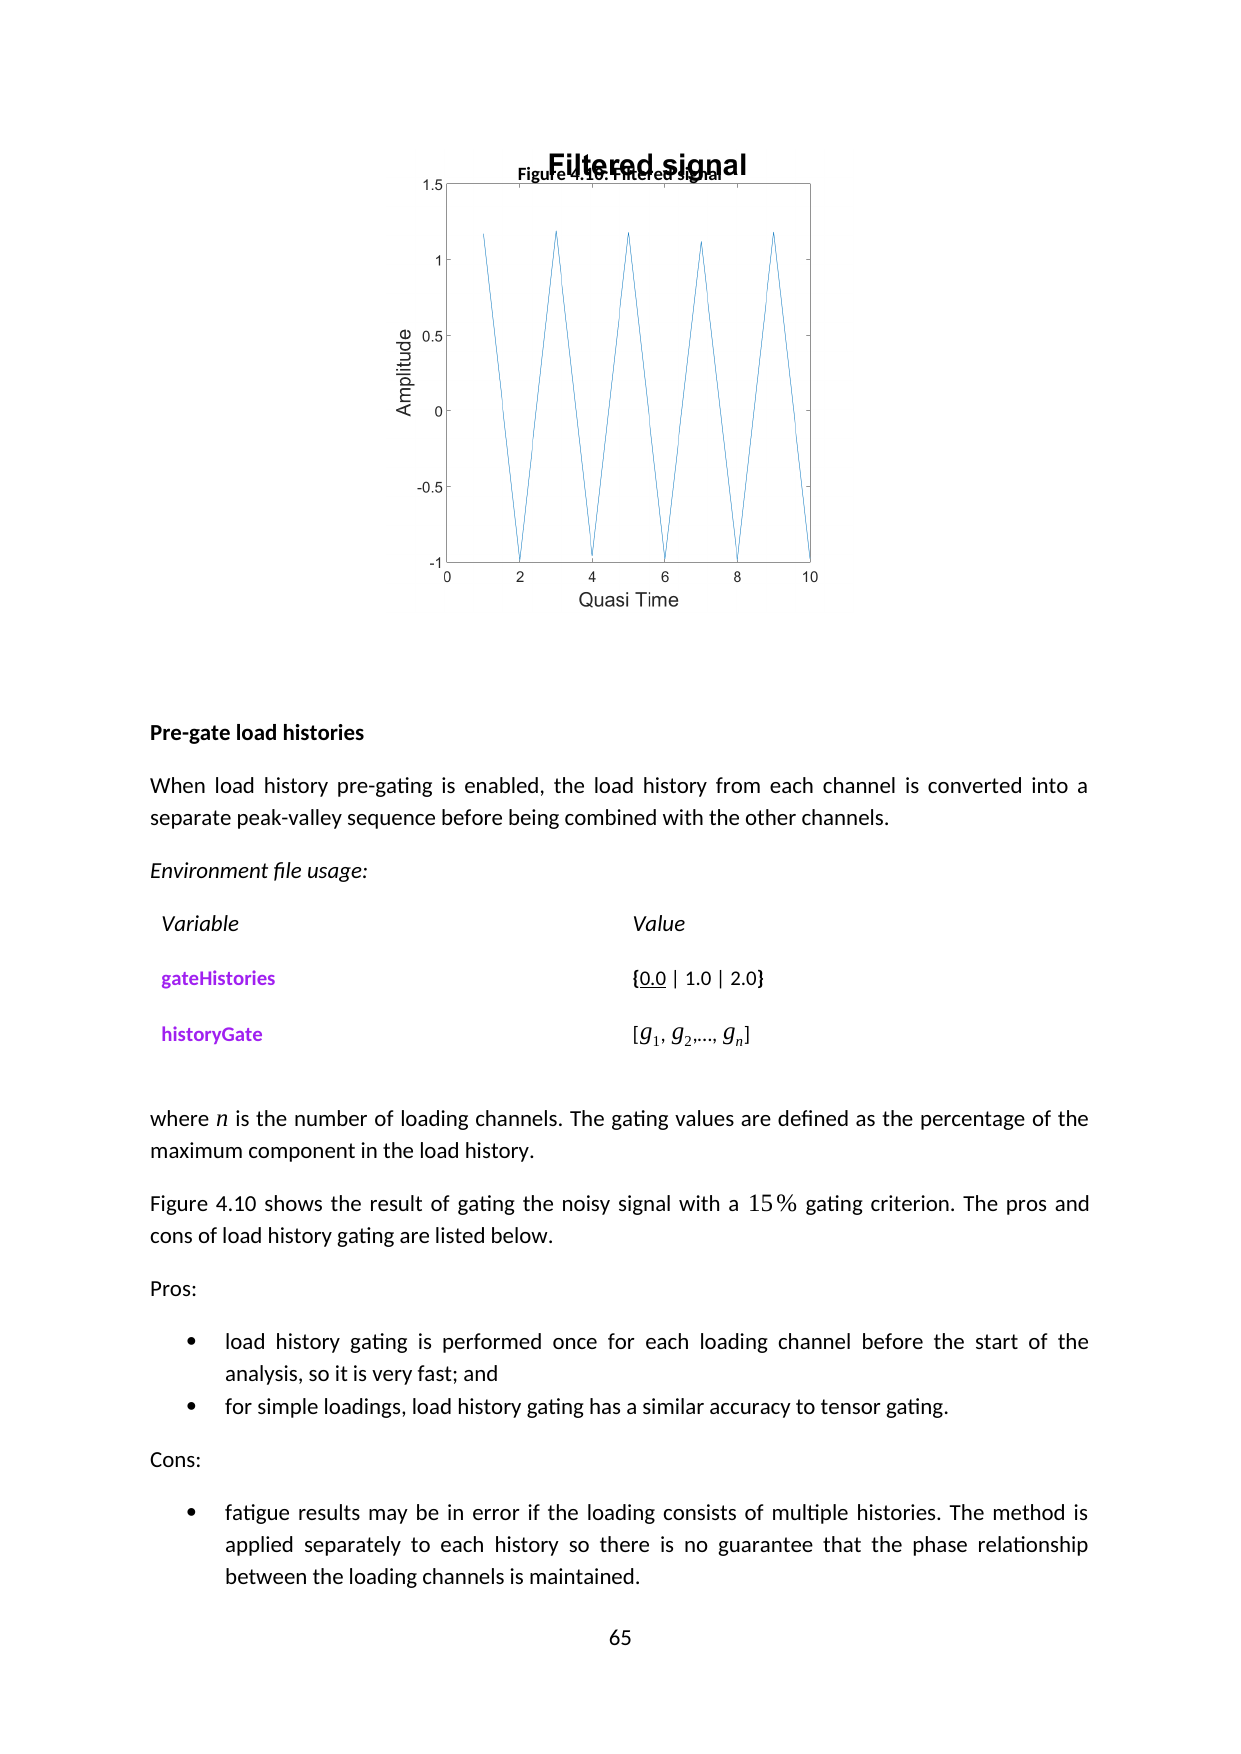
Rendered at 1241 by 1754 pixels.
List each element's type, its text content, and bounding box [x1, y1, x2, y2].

text Cons: [150, 1445, 1090, 1473]
picture [386, 149, 854, 613]
list load history gating is performed once for each loading channel before the start of the analysis, so it is very fast; and [187, 1327, 1090, 1388]
text Environment file usage: [150, 856, 1090, 884]
text Pros: [150, 1274, 1090, 1302]
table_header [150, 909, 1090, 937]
text where is the number of loading channels. The gating values are defined as the percentage of the maximum component in the load history. [150, 1104, 1090, 1164]
text Pre-gate load histories [150, 718, 1090, 746]
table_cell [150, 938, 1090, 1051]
text Figure 4.10 shows the result of gating the noisy signal with a gating criterion. The pros and cons of load history gating are listed below. [150, 1189, 1090, 1249]
list fatigue results may be in error if the loading consists of multiple histories. The method is applied separately to each history so there is no guarantee that the phase relationship between the loading channels is maintained. [187, 1498, 1090, 1590]
text When load history pre-gating is enabled, the load history from each channel is converted into a separate peak-valley sequence before being combined with the other channels. [150, 771, 1090, 831]
list for simple loadings, load history gating has a similar accuracy to tensor gating. [187, 1392, 1090, 1420]
